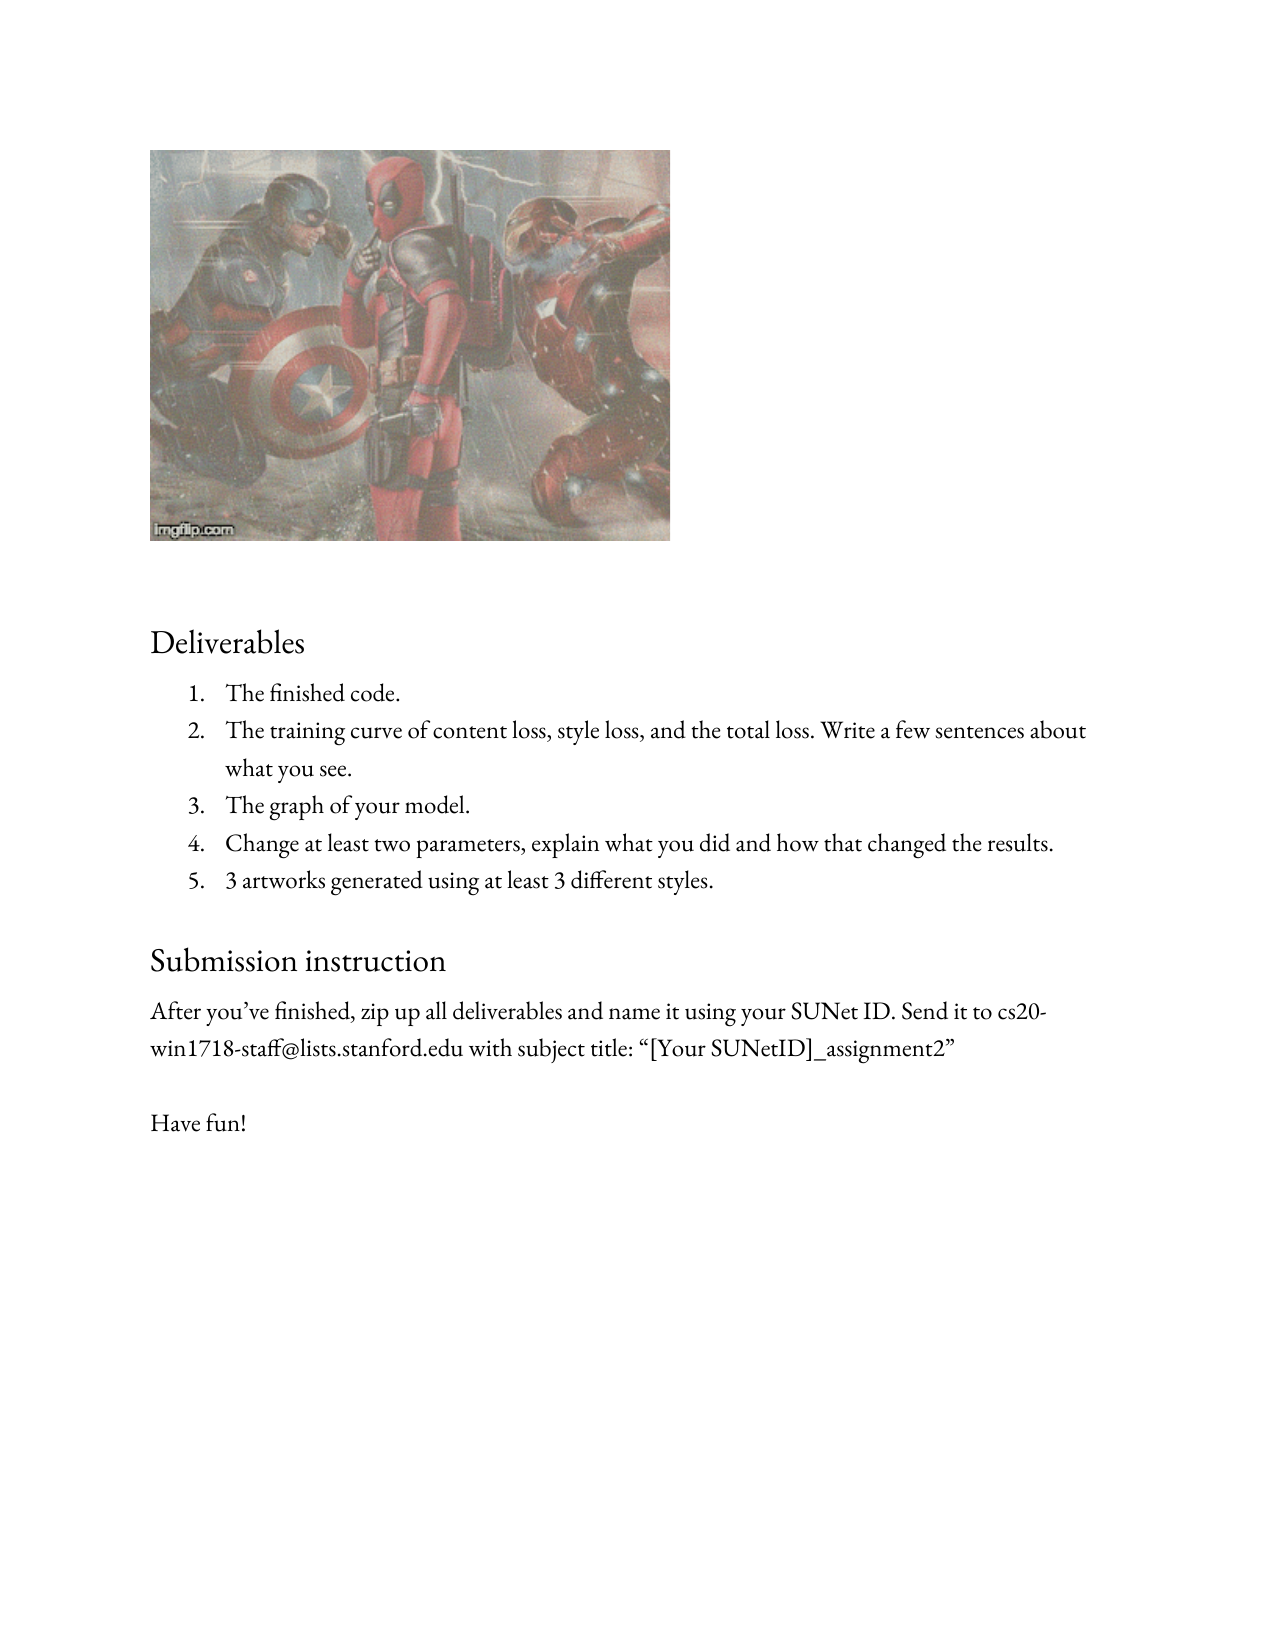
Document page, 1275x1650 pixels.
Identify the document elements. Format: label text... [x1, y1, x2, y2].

text After you’ve finished, zip up all deliverables and name it using your SUNet ID. Send it to cs20-win1718-staff@lists.stanford.edu with subject title: “[Your SUNetID]_assignment2” [150, 994, 1125, 1064]
list The graph of your model. [187, 788, 1125, 821]
list The training curve of content loss, style loss, and the total loss. Write a few sentences about what you see. [187, 714, 1125, 784]
subtitle Submission instruction [150, 938, 1125, 982]
picture [150, 150, 671, 541]
list Change at least two parameters, explain what you did and how that changed the results. [187, 826, 1125, 858]
list 3 artworks generated using at least 3 different styles. [187, 863, 1125, 896]
subtitle Deliverables [150, 620, 1125, 664]
list The finished code. [187, 676, 1125, 709]
text Have fun! [150, 1106, 1125, 1139]
